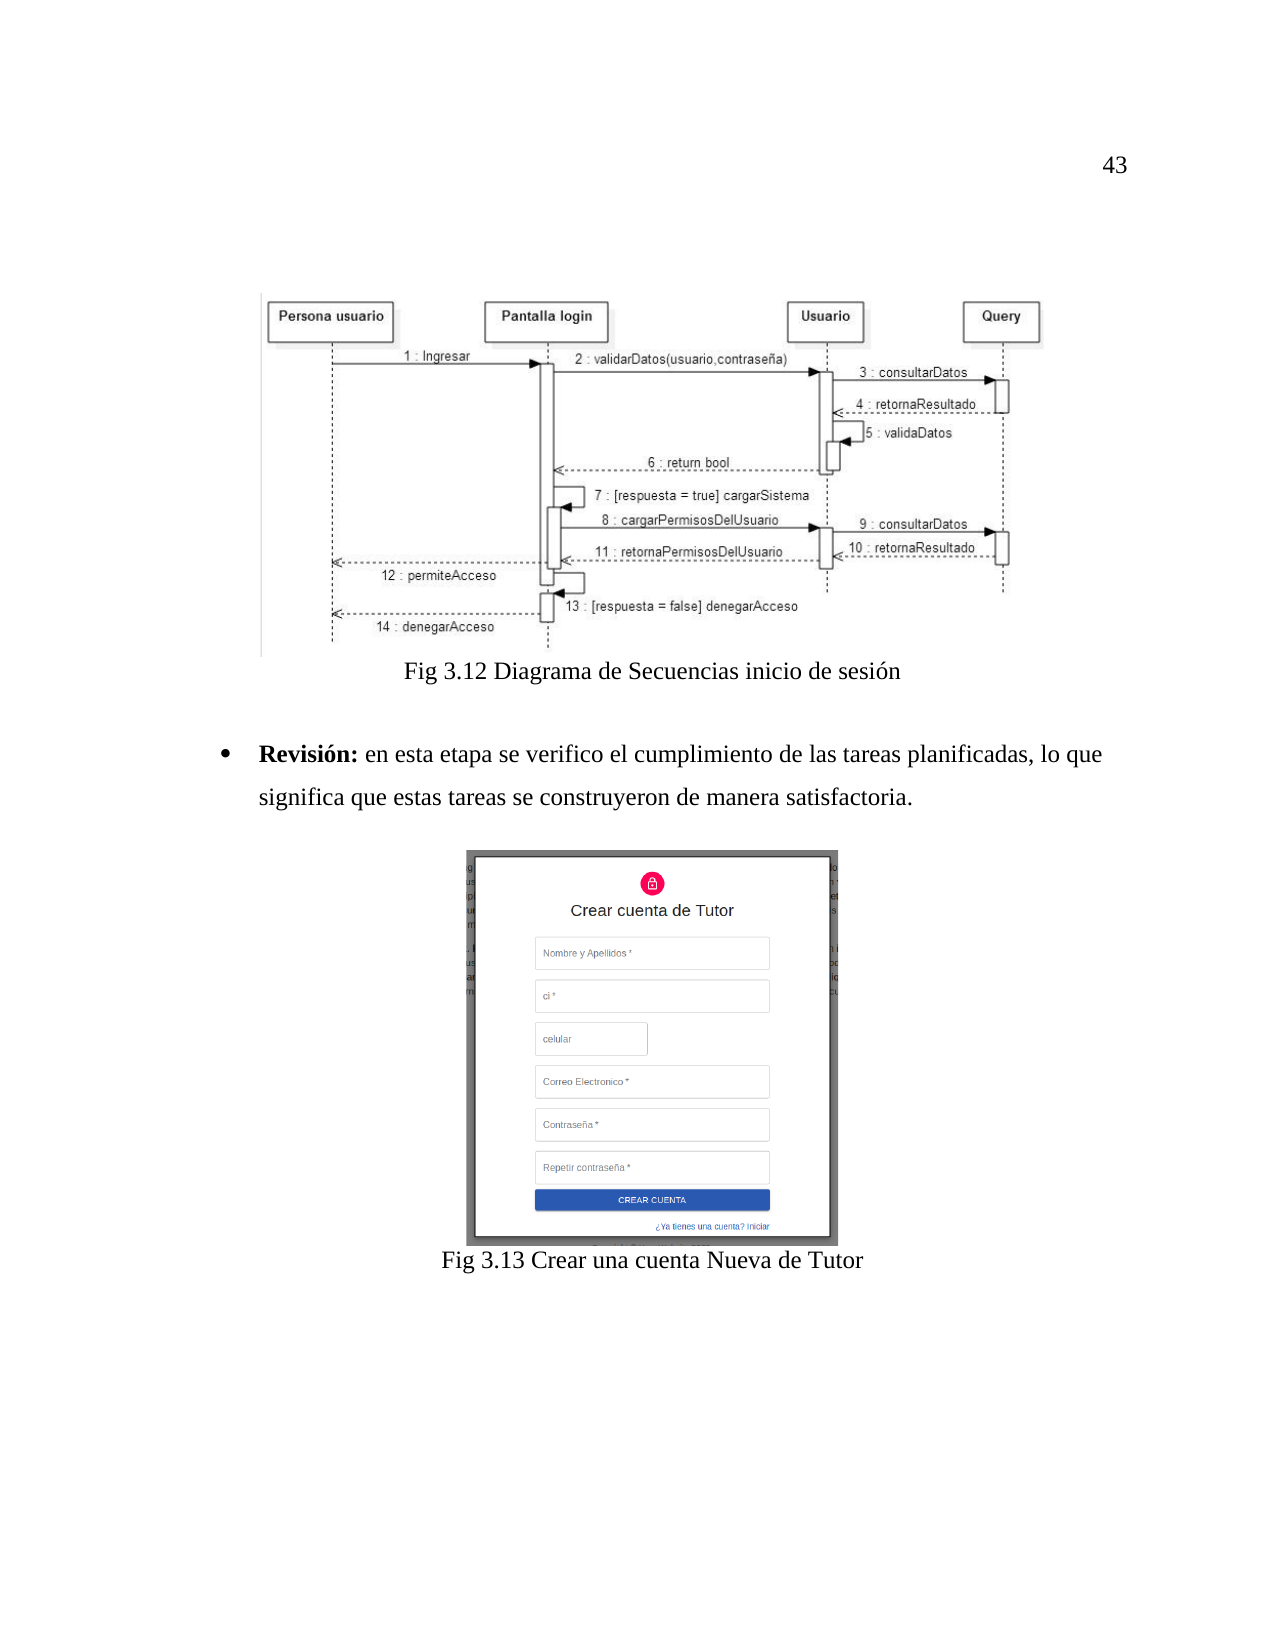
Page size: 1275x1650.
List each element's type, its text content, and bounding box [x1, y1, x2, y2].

picture [466, 850, 839, 1246]
text Fig 3.13 Crear una cuenta Nueva de Tutor [177, 1245, 1127, 1274]
text Fig 3.12 Diagrama de Secuencias inicio de sesión [177, 656, 1127, 685]
list Revisión: en esta etapa se verifico el cumplimiento de las tareas planificadas, lo que significa que estas tareas se construyeron de manera satisfactoria. [221, 739, 1127, 811]
